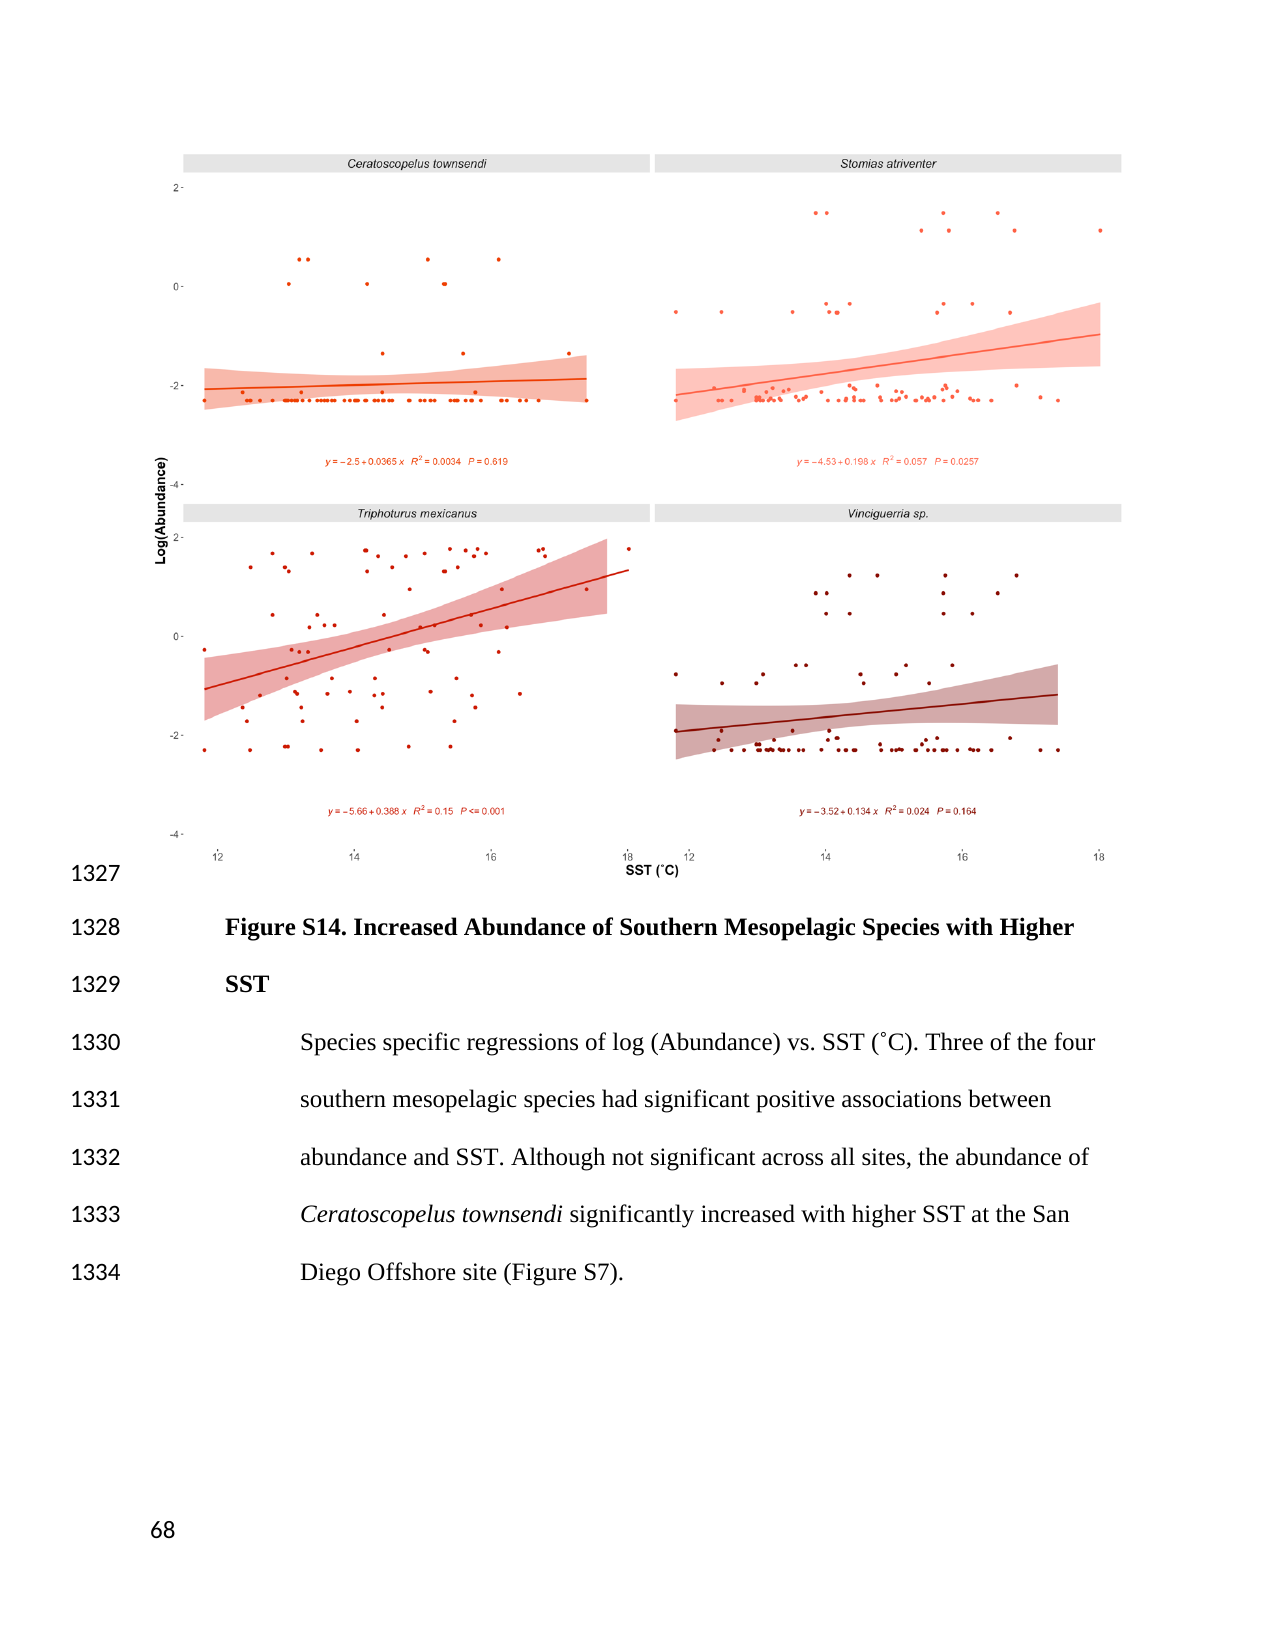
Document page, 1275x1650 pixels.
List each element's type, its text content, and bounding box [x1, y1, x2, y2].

text Species specific regressions of log (Abundance) vs. SST (˚C). Three of the four southern mesopelagic species had significant positive associations between abundance and SST. Although not significant across all sites, the abundance of Ceratoscopelus townsendi significantly increased with higher SST at the San Diego Offshore site (Figure S7). [300, 1027, 1125, 1286]
picture [150, 150, 1125, 882]
text Figure S14. Increased Abundance of Southern Mesopelagic Species with Higher SST [225, 912, 1125, 998]
